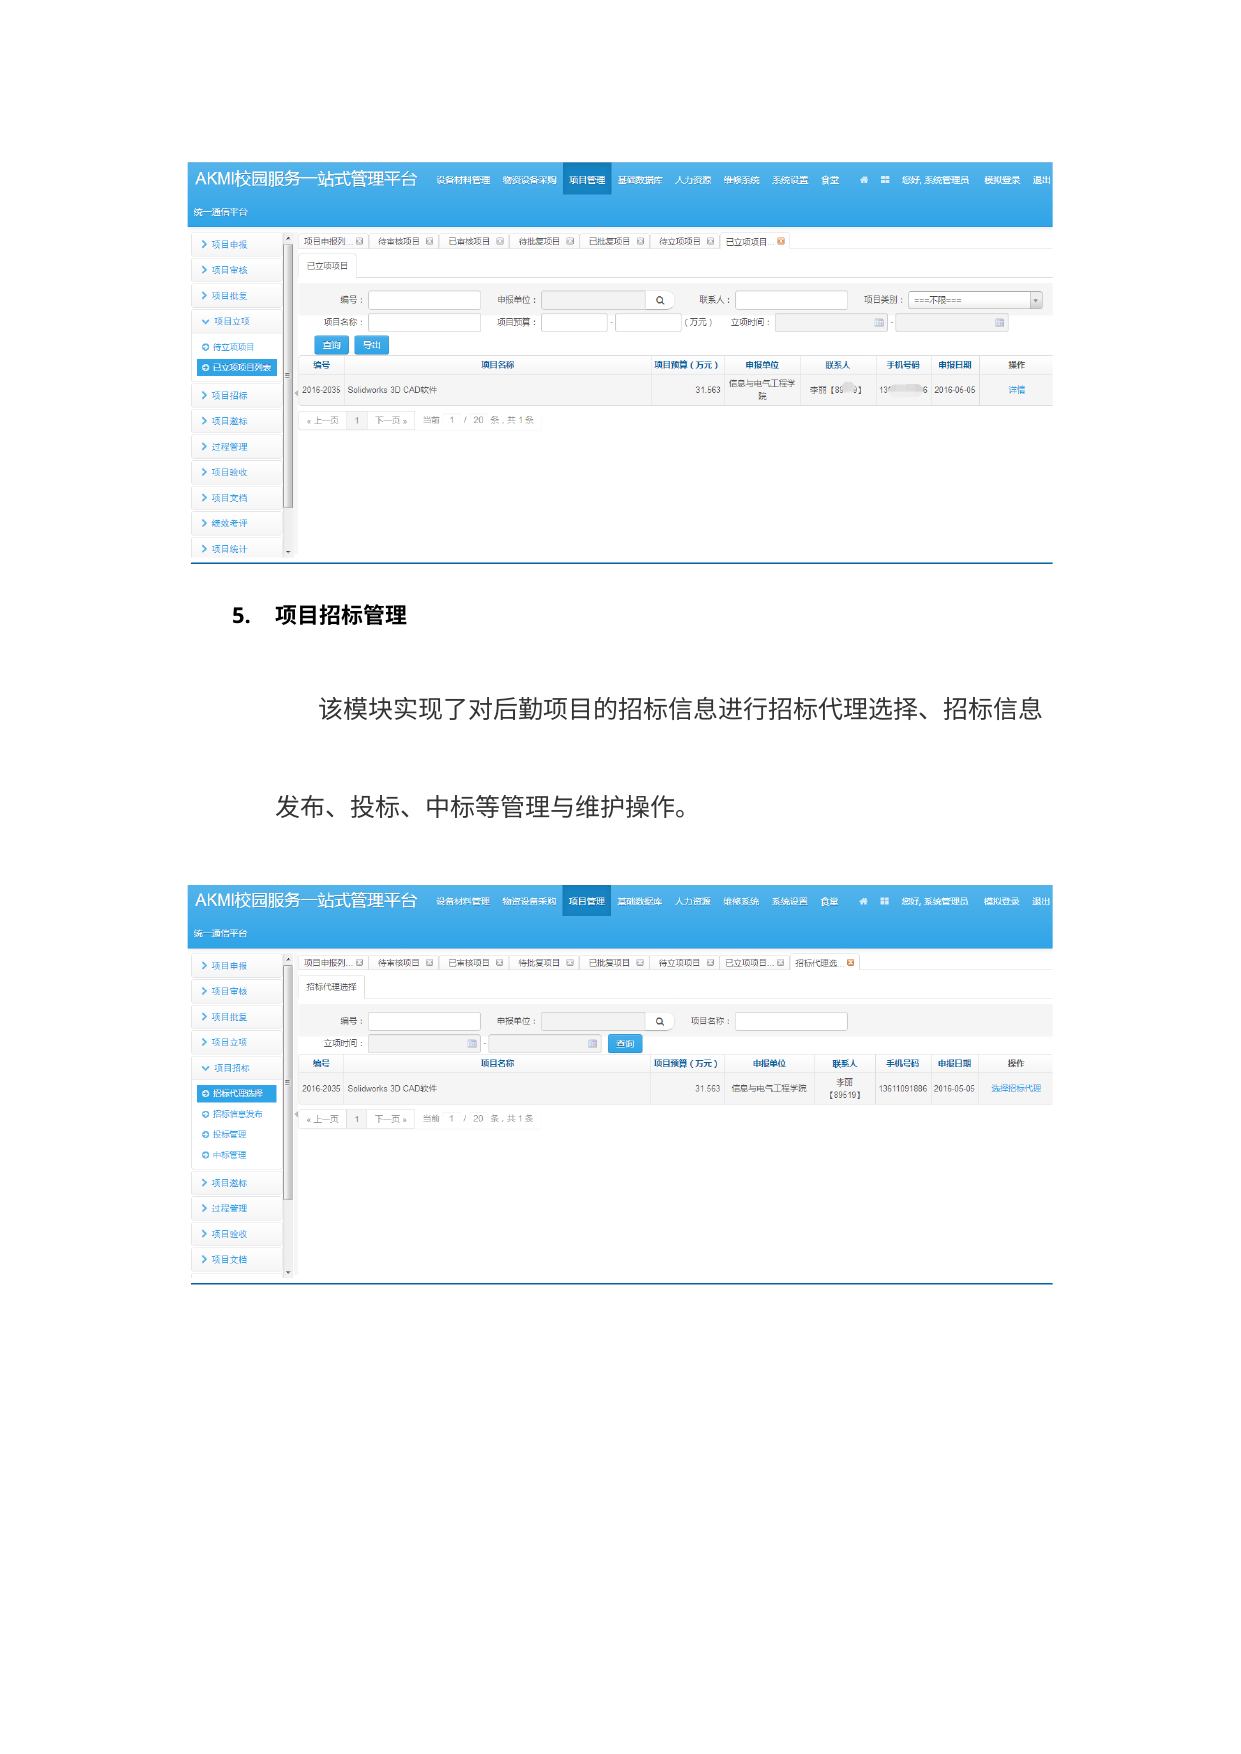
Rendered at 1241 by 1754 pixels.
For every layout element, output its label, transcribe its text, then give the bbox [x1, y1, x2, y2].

picture [187, 885, 1053, 1286]
list 该模块实现了对后勤项目的招标信息进行招标代理选择、招标信息发布、投标、中标等管理与维护操作。 [276, 675, 1053, 838]
list 项目招标管理 [232, 598, 1053, 630]
picture [187, 162, 1053, 566]
